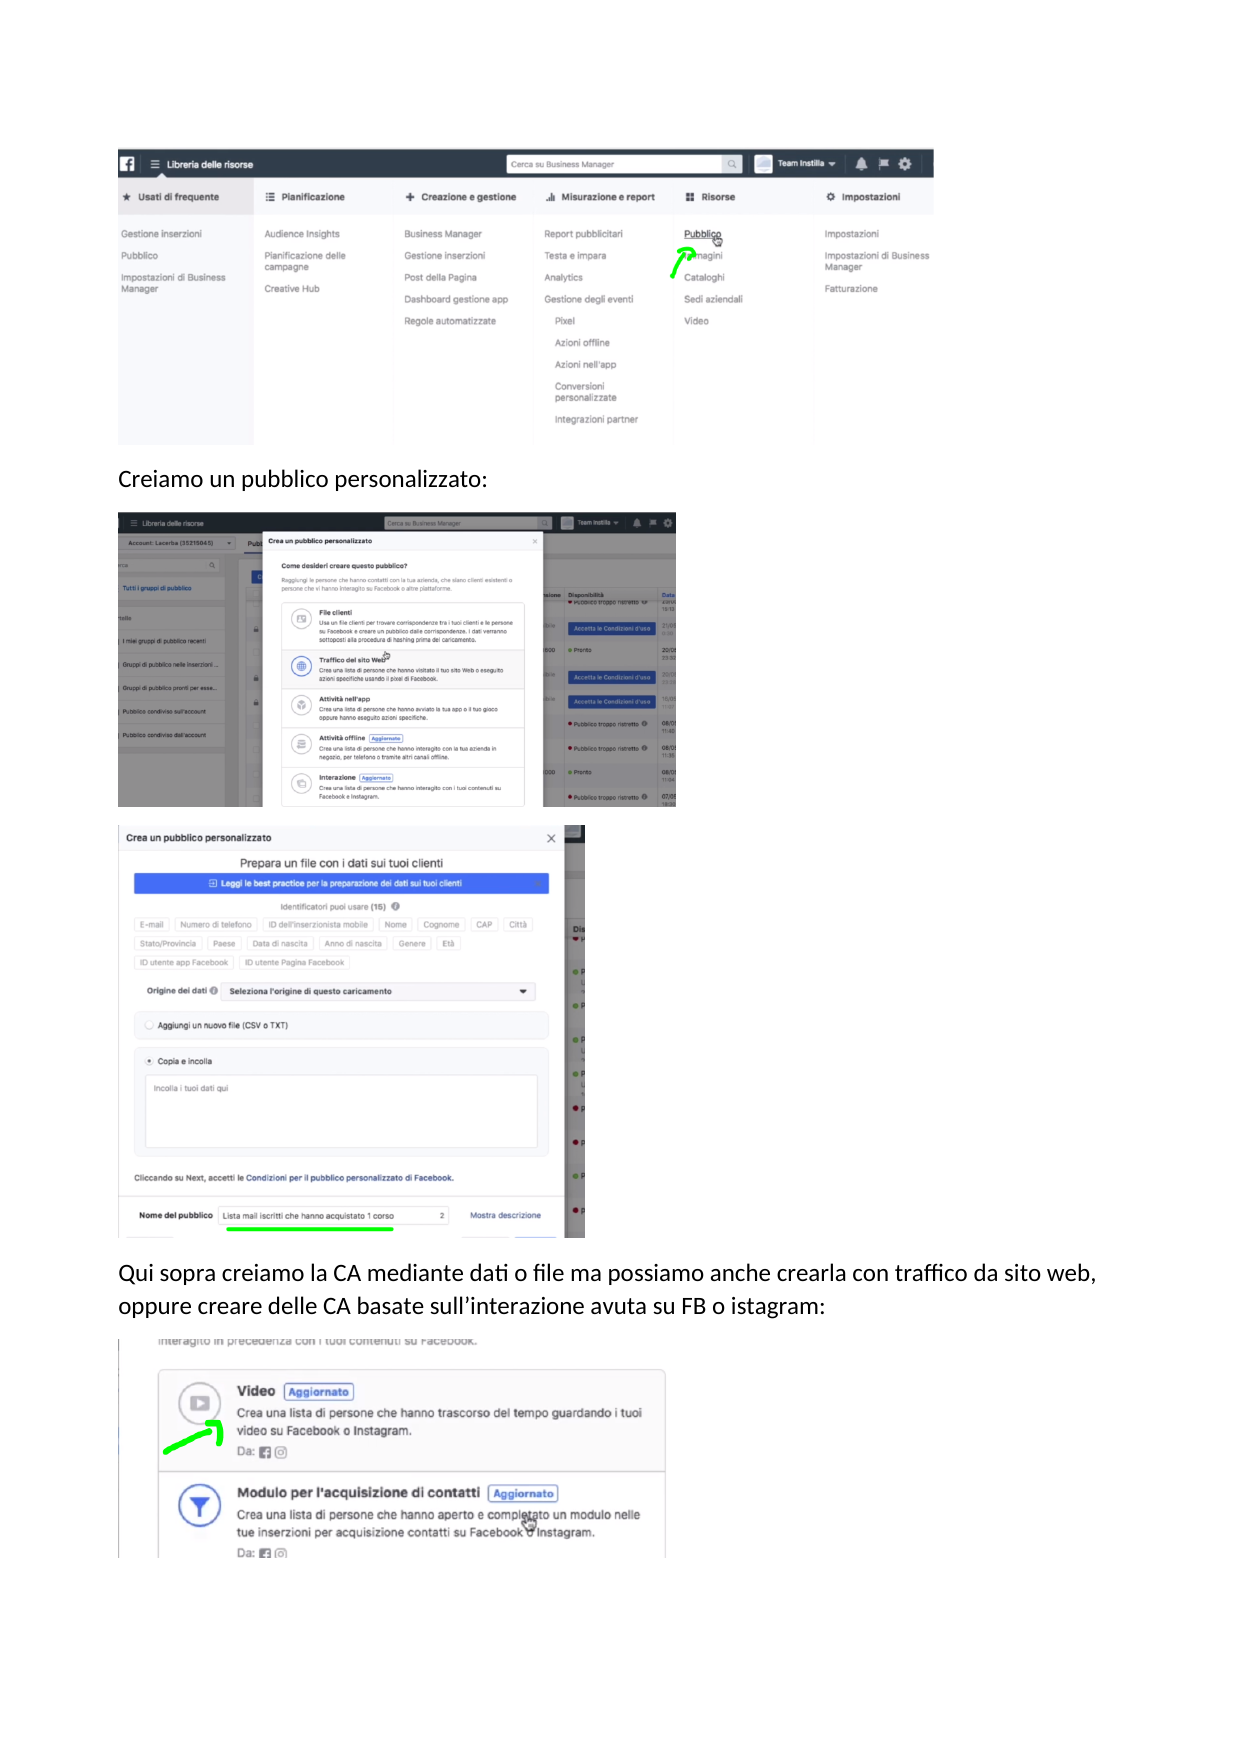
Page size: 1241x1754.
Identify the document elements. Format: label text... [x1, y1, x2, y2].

picture [118, 512, 676, 807]
picture [118, 1339, 692, 1558]
text Creiamo un pubblico personalizzato: [118, 463, 1122, 493]
text Qui sopra creiamo la CA mediante dati o file ma possiamo anche crearla con traffico da sito web, oppure creare delle CA basate sull’interazione avuta su FB o istagram: [118, 1257, 1122, 1320]
picture [118, 147, 934, 445]
picture [118, 825, 585, 1238]
